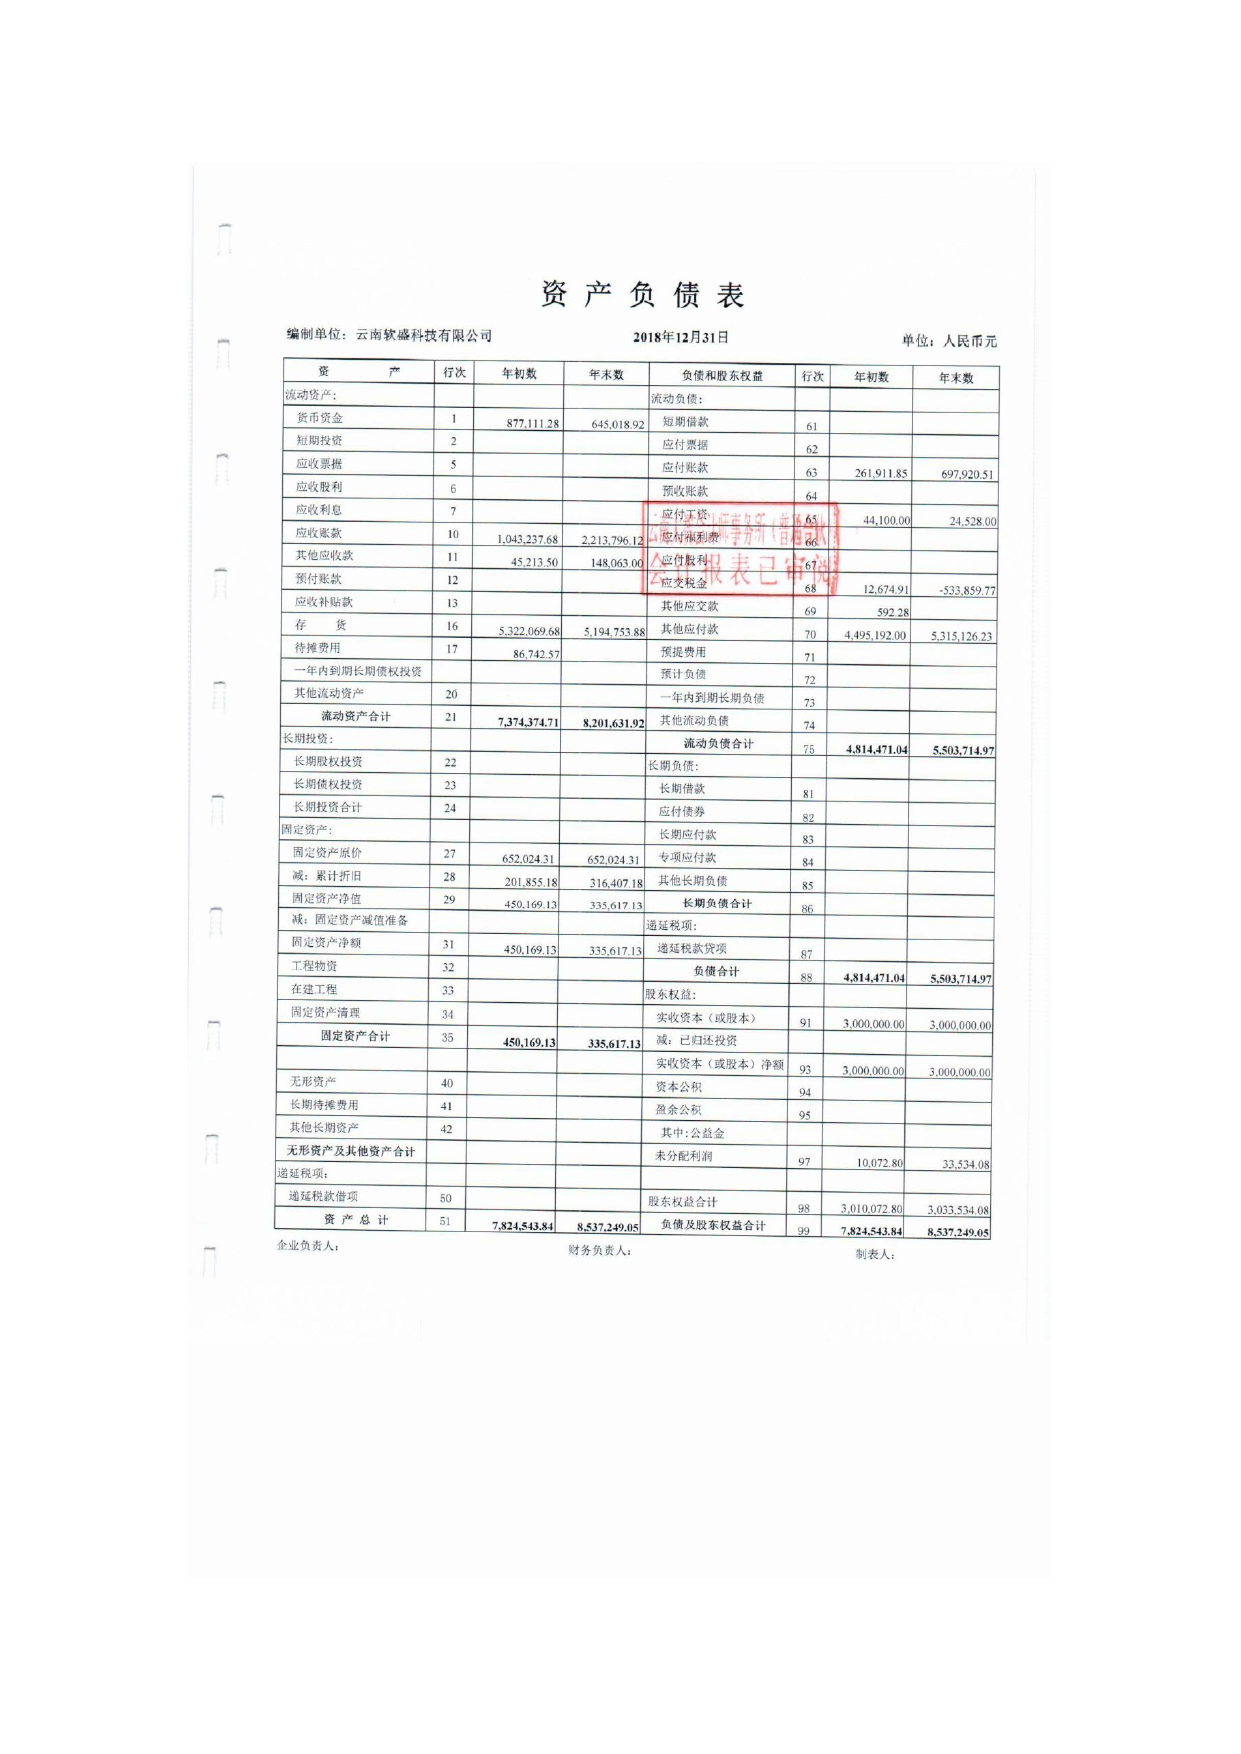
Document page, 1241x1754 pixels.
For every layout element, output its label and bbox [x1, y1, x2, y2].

picture [187, 162, 1052, 1586]
